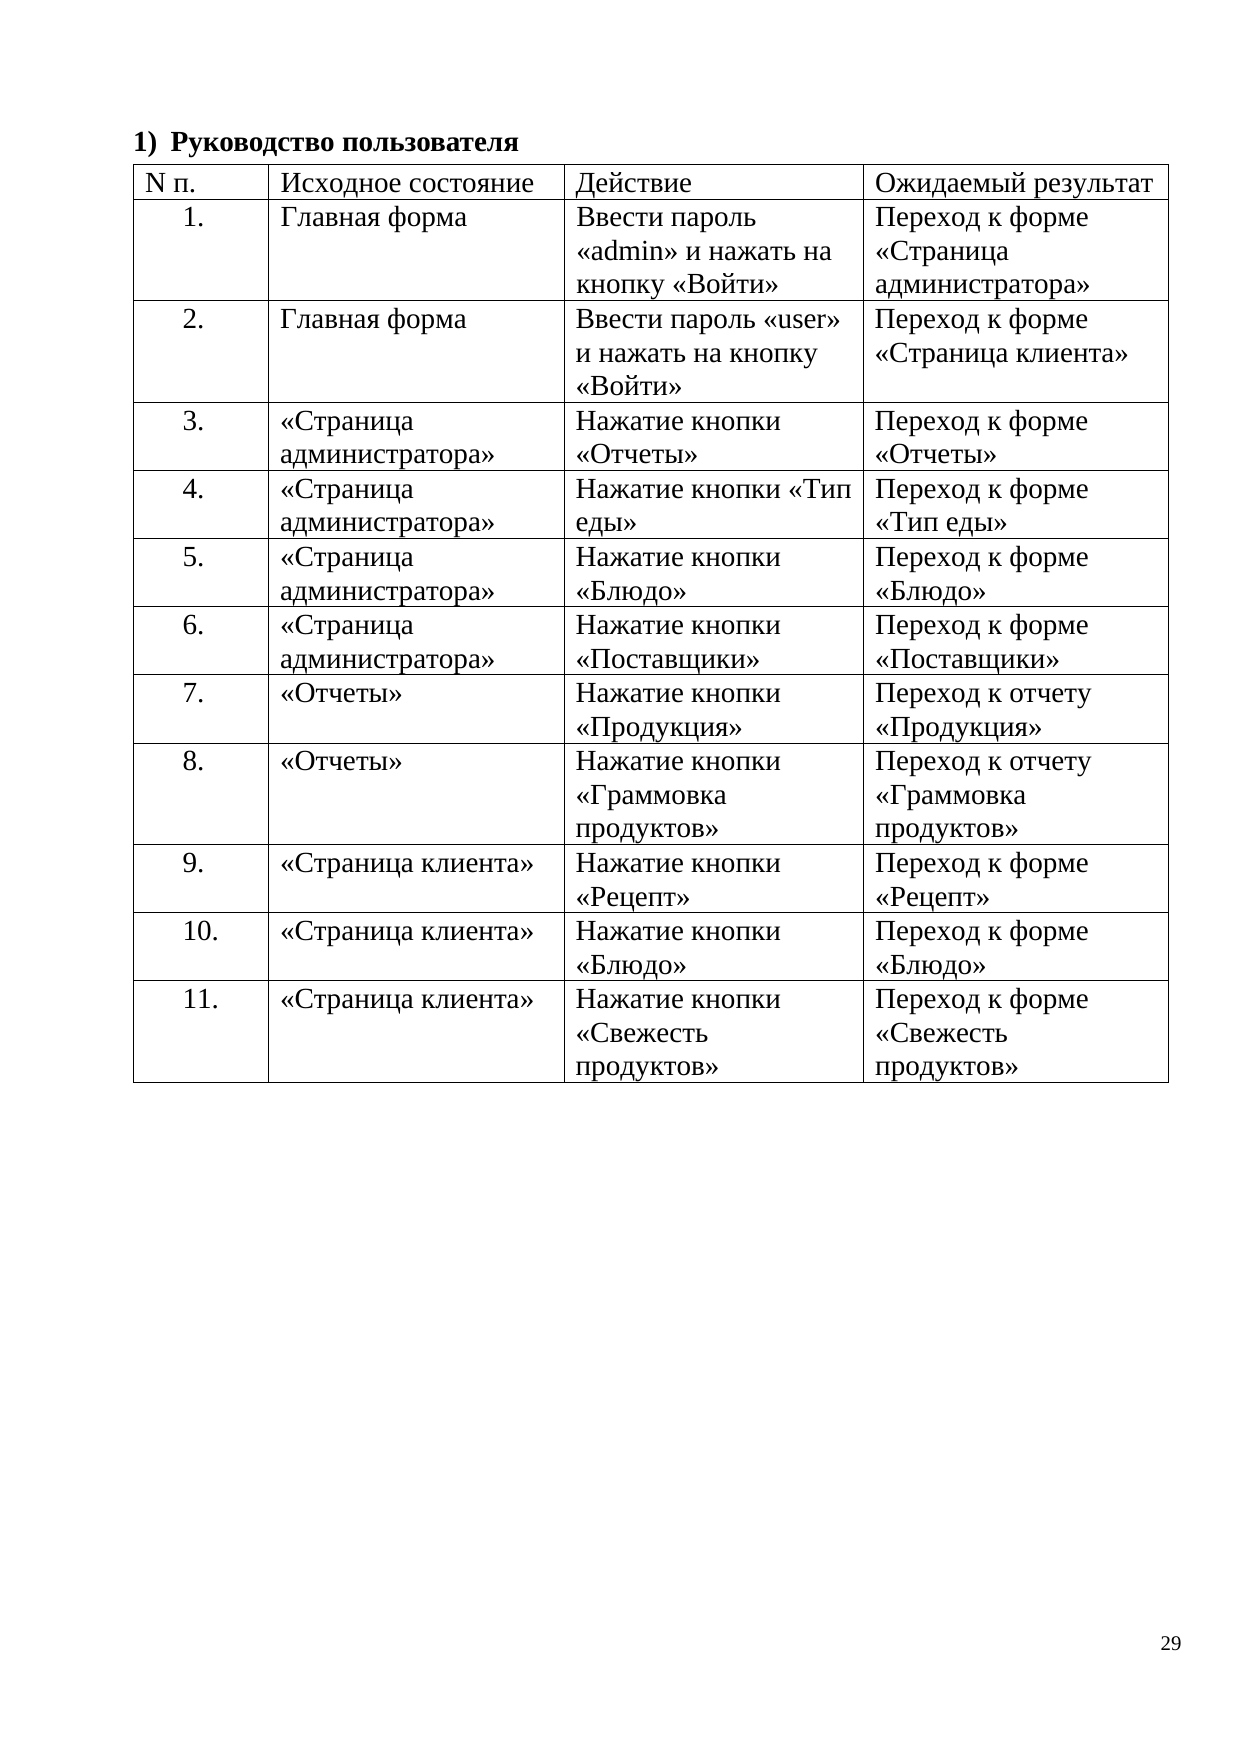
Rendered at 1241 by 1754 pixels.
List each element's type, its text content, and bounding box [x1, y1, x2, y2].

table_cell [134, 981, 268, 1082]
table_cell [134, 200, 268, 300]
subtitle Руководство пользователя [133, 124, 1181, 158]
table_cell «Страница клиента» [269, 981, 564, 1082]
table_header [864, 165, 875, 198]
table_cell [134, 471, 268, 538]
table_cell [134, 744, 268, 844]
table_cell Главная форма [269, 301, 564, 402]
table_cell [134, 403, 268, 470]
table_cell [134, 675, 268, 742]
table_cell «Отчеты» [269, 744, 564, 844]
table_cell [134, 845, 268, 912]
table_cell «Отчеты» [269, 675, 564, 742]
table_cell «Страница клиента» [269, 913, 564, 980]
table_cell [134, 913, 268, 980]
table_cell [134, 539, 268, 606]
table_cell Переход к форме «Страница клиента» [864, 301, 1168, 402]
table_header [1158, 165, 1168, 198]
table_cell [134, 301, 268, 402]
table_cell «Страница клиента» [269, 845, 564, 912]
table_cell Главная форма [269, 200, 564, 300]
table_cell [134, 607, 268, 674]
